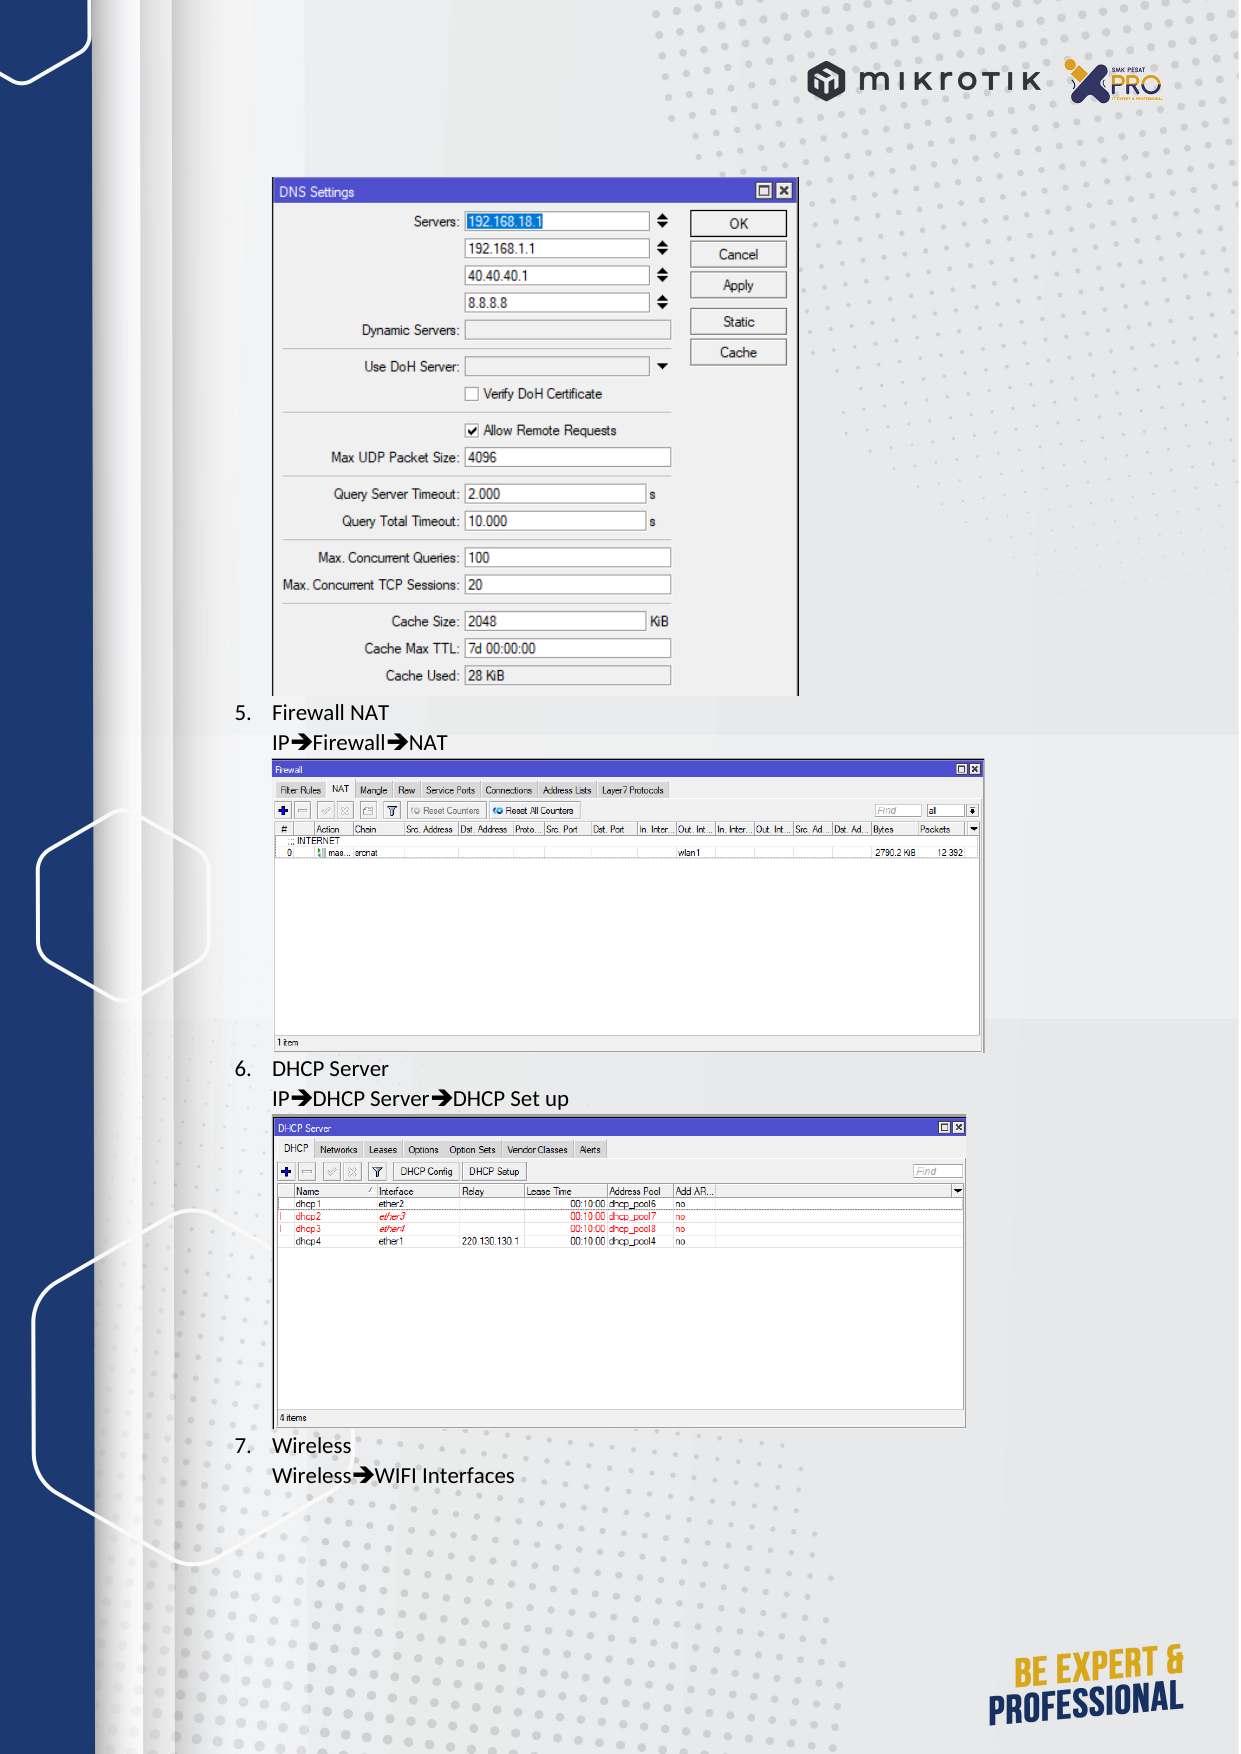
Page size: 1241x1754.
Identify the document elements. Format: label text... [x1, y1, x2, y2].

list WirelessWIFI Interfaces [272, 1461, 1063, 1489]
list Firewall NAT [234, 698, 1063, 726]
list IPFirewallNAT [272, 728, 1063, 756]
list IPDHCP ServerDHCP Set up [272, 1084, 1063, 1113]
picture [0, 0, 1239, 1754]
list Wireless [234, 1431, 1063, 1459]
list DHCP Server [234, 1054, 1063, 1082]
